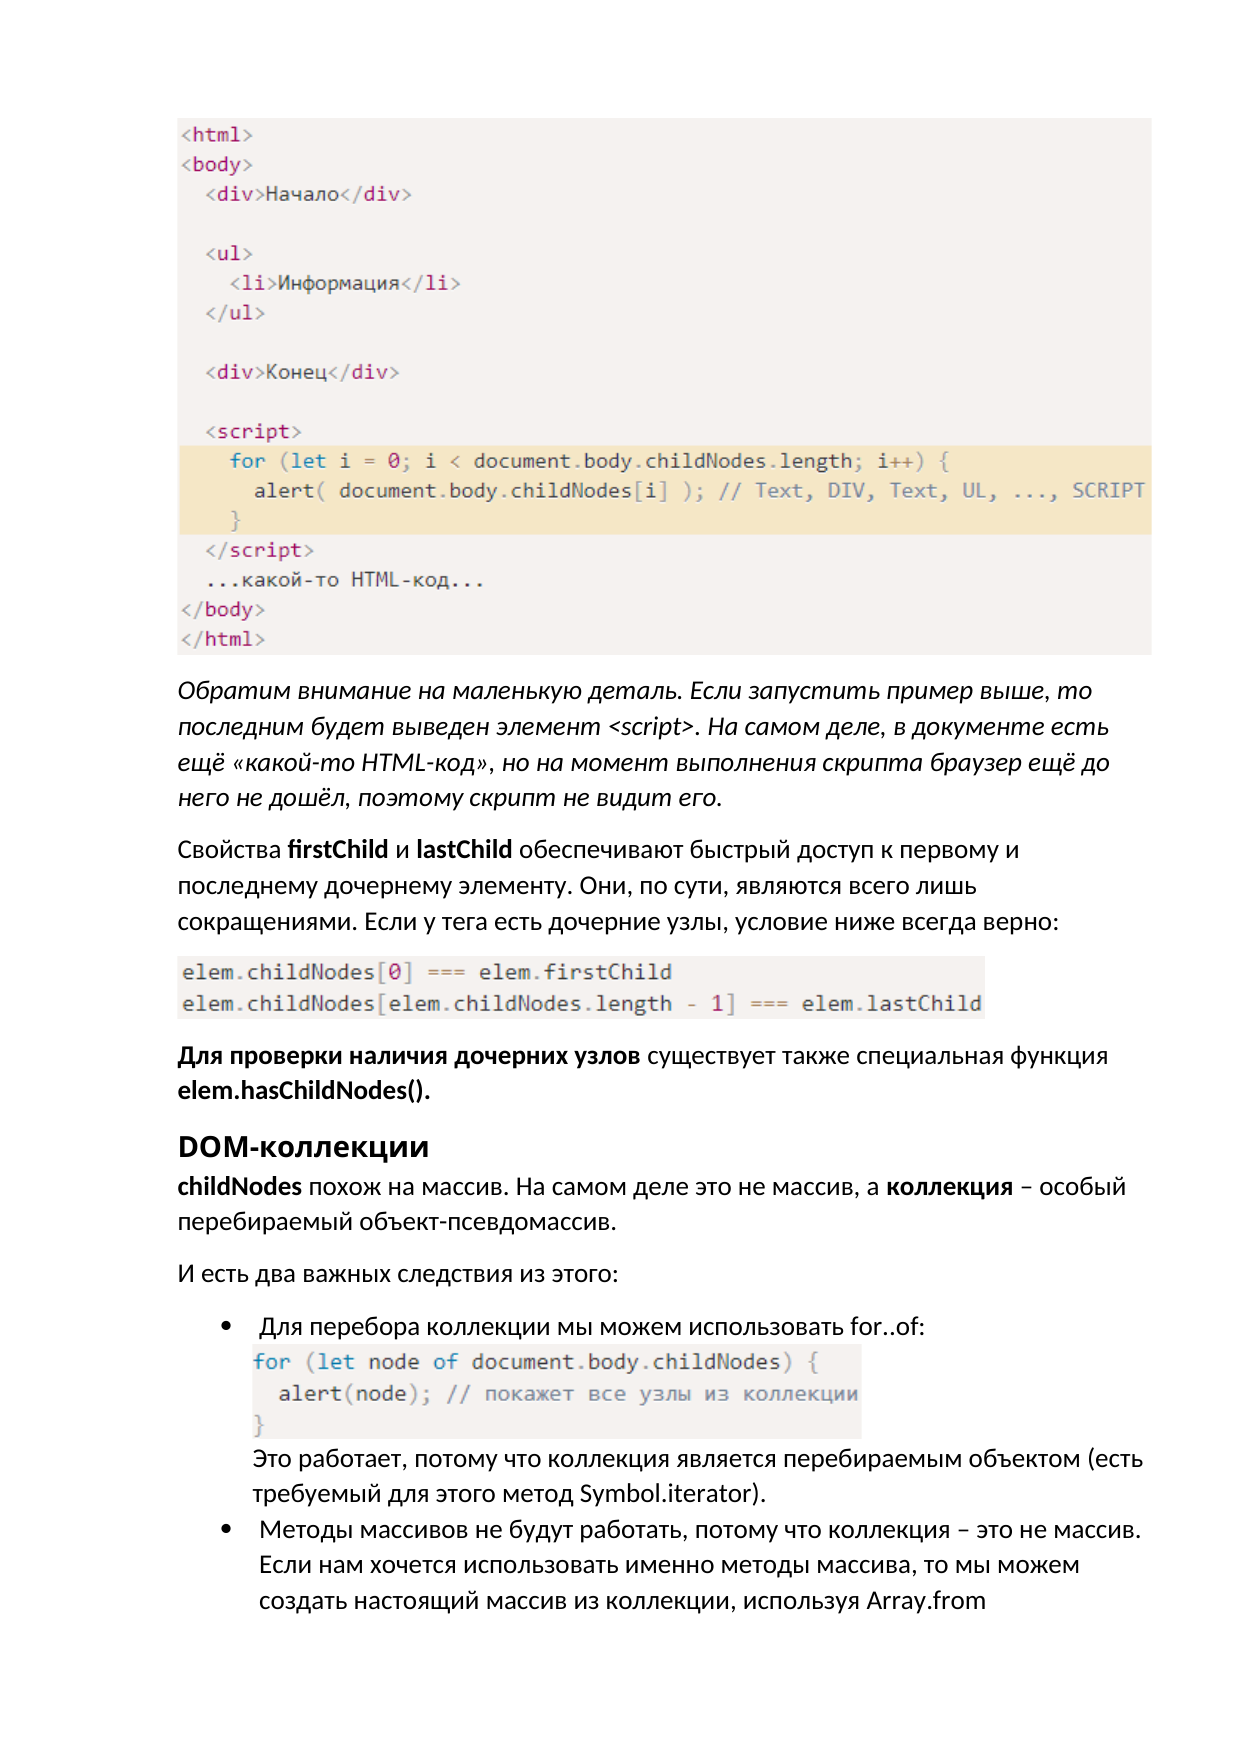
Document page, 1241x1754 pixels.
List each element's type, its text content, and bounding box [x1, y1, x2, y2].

list Для перебора коллекции мы можем использовать for..of: [221, 1309, 1152, 1342]
text И есть два важных следствия из этого: [177, 1257, 1152, 1289]
picture [177, 956, 985, 1019]
list Это работает, потому что коллекция является перебираемым объектом (есть требуемый для этого метод Symbol.iterator). [252, 1441, 1152, 1509]
subtitle DOM-коллекции [177, 1126, 1152, 1166]
text childNodes похож на массив. На самом деле это не массив, а коллекция – особый перебираемый объект-псевдомассив. [177, 1169, 1152, 1237]
text Свойства firstChild и lastChild обеспечивают быстрый доступ к первому и последнему дочернему элементу. Они, по сути, являются всего лишь сокращениями. Если у тега есть дочерние узлы, условие ниже всегда верно: [177, 833, 1152, 937]
text Для проверки наличия дочерних узлов существует также специальная функция elem.hasChildNodes(). [177, 1038, 1152, 1107]
picture [177, 118, 1152, 655]
picture [252, 1344, 862, 1439]
list Методы массивов не будут работать, потому что коллекция – это не массив. Если нам хочется использовать именно методы массива, то мы можем создать настоящий массив из коллекции, используя Array.from [221, 1512, 1152, 1616]
text Обратим внимание на маленькую деталь. Если запустить пример выше, то последним будет выведен элемент <script>. На самом деле, в документе есть ещё «какой-то HTML-код», но на момент выполнения скрипта браузер ещё до него не дошёл, поэтому скрипт не видит его. [177, 673, 1152, 813]
